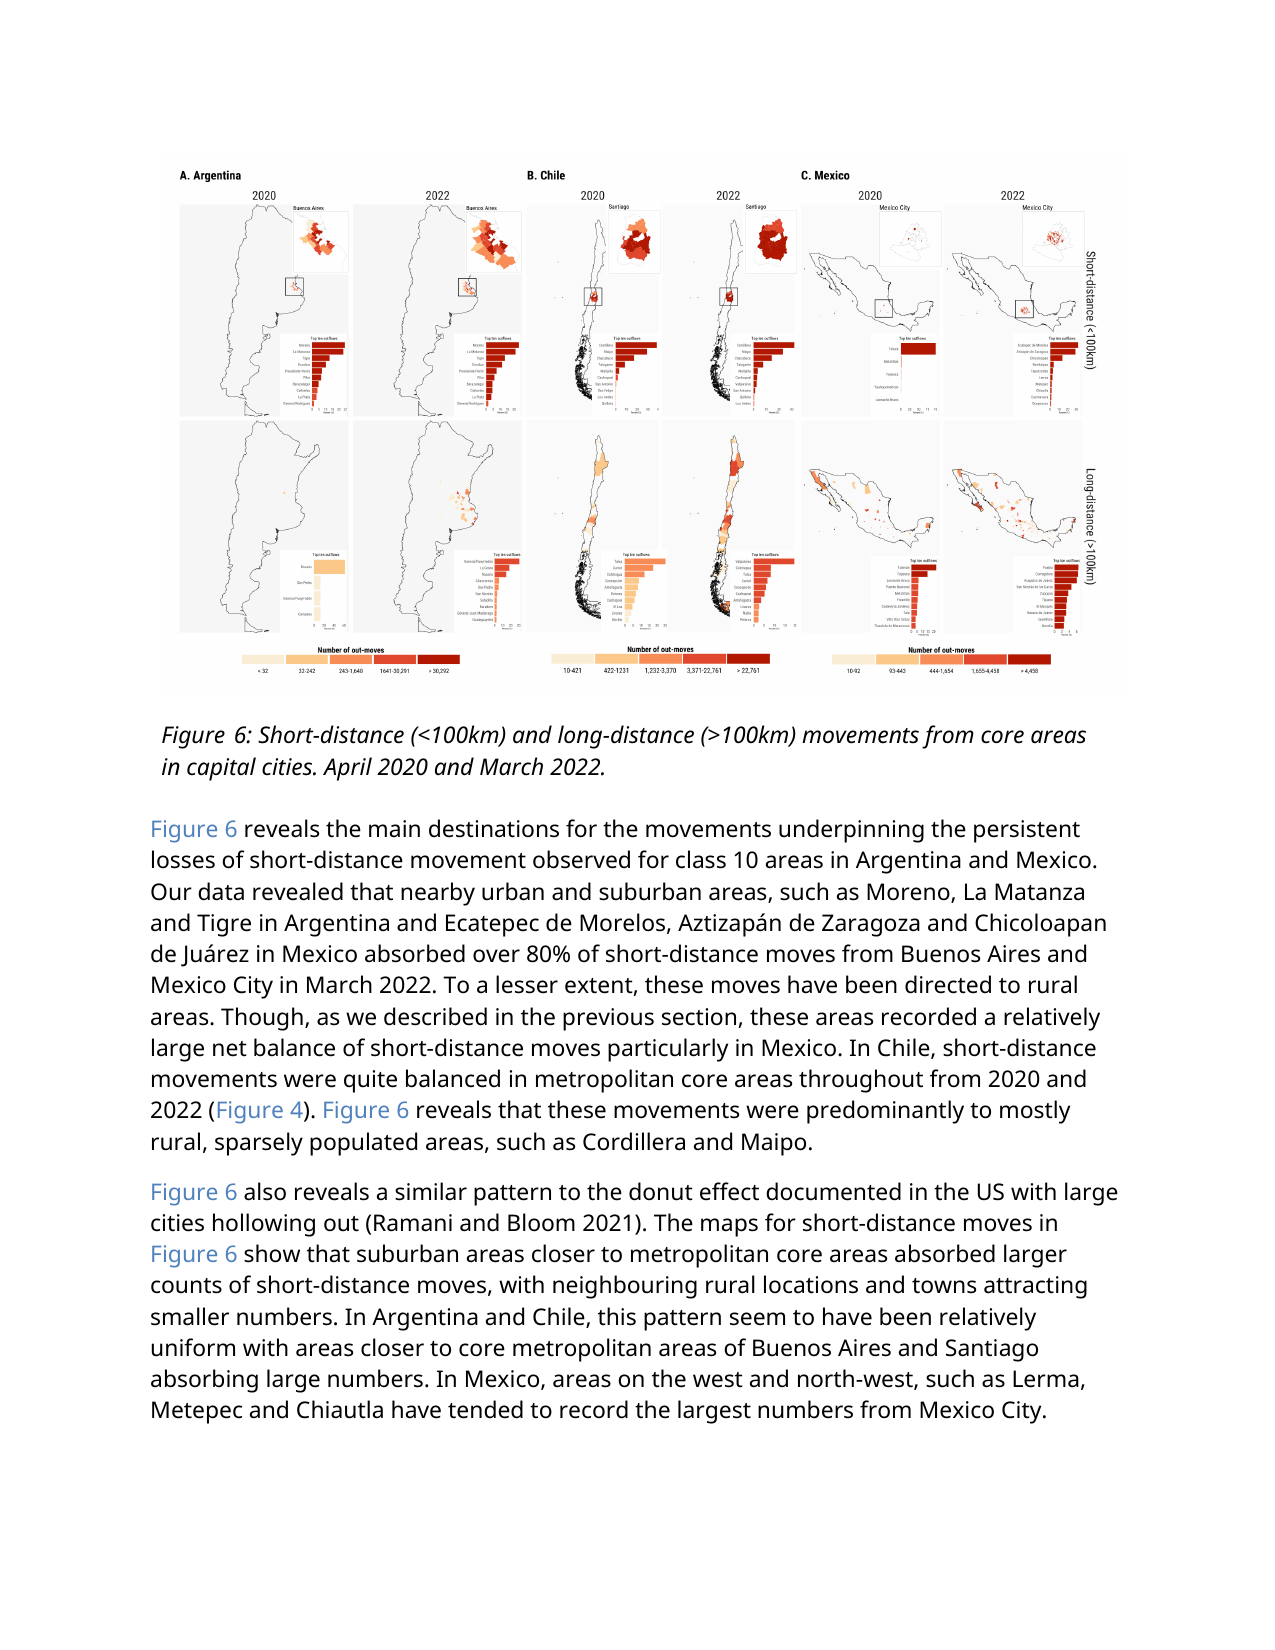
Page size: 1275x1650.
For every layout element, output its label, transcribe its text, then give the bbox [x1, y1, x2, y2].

text Figure 6 reveals the main destinations for the movements underpinning the persistent losses of short-distance movement observed for class 10 areas in Argentina and Mexico. Our data revealed that nearby urban and suburban areas, such as Moreno, La Matanza and Tigre in Argentina and Ecatepec de Morelos, Aztizapán de Zaragoza and Chicoloapan de Juárez in Mexico absorbed over 80% of short-distance moves from Buenos Aires and Mexico City in March 2022. To a lesser extent, these moves have been directed to rural areas. Though, as we described in the previous section, these areas recorded a relatively large net balance of short-distance moves particularly in Mexico. In Chile, short-distance movements were quite balanced in metropolitan core areas throughout from 2020 and 2022 (Figure 4). Figure 6 reveals that these movements were predominantly to mostly rural, sparsely populated areas, such as Cordillera and Maipo. [150, 813, 1125, 1157]
table_header Figure 6: Short-distance (<100km) and long-distance (>100km) movements from core areas in capital cities. April 2020 and March 2022. [150, 150, 1125, 794]
text Figure 6 also reveals a similar pattern to the donut effect documented in the US with large cities hollowing out (Ramani and Bloom 2021). The maps for short-distance moves in Figure 6 show that suburban areas closer to metropolitan core areas absorbed larger counts of short-distance moves, with neighbouring rural locations and towns attracting smaller numbers. In Argentina and Chile, this pattern seem to have been relatively uniform with areas closer to core metropolitan areas of Buenos Aires and Santiago absorbing large numbers. In Mexico, areas on the west and north-west, such as Lerma, Metepec and Chiautla have tended to record the largest numbers from Mexico City. [150, 1176, 1125, 1426]
